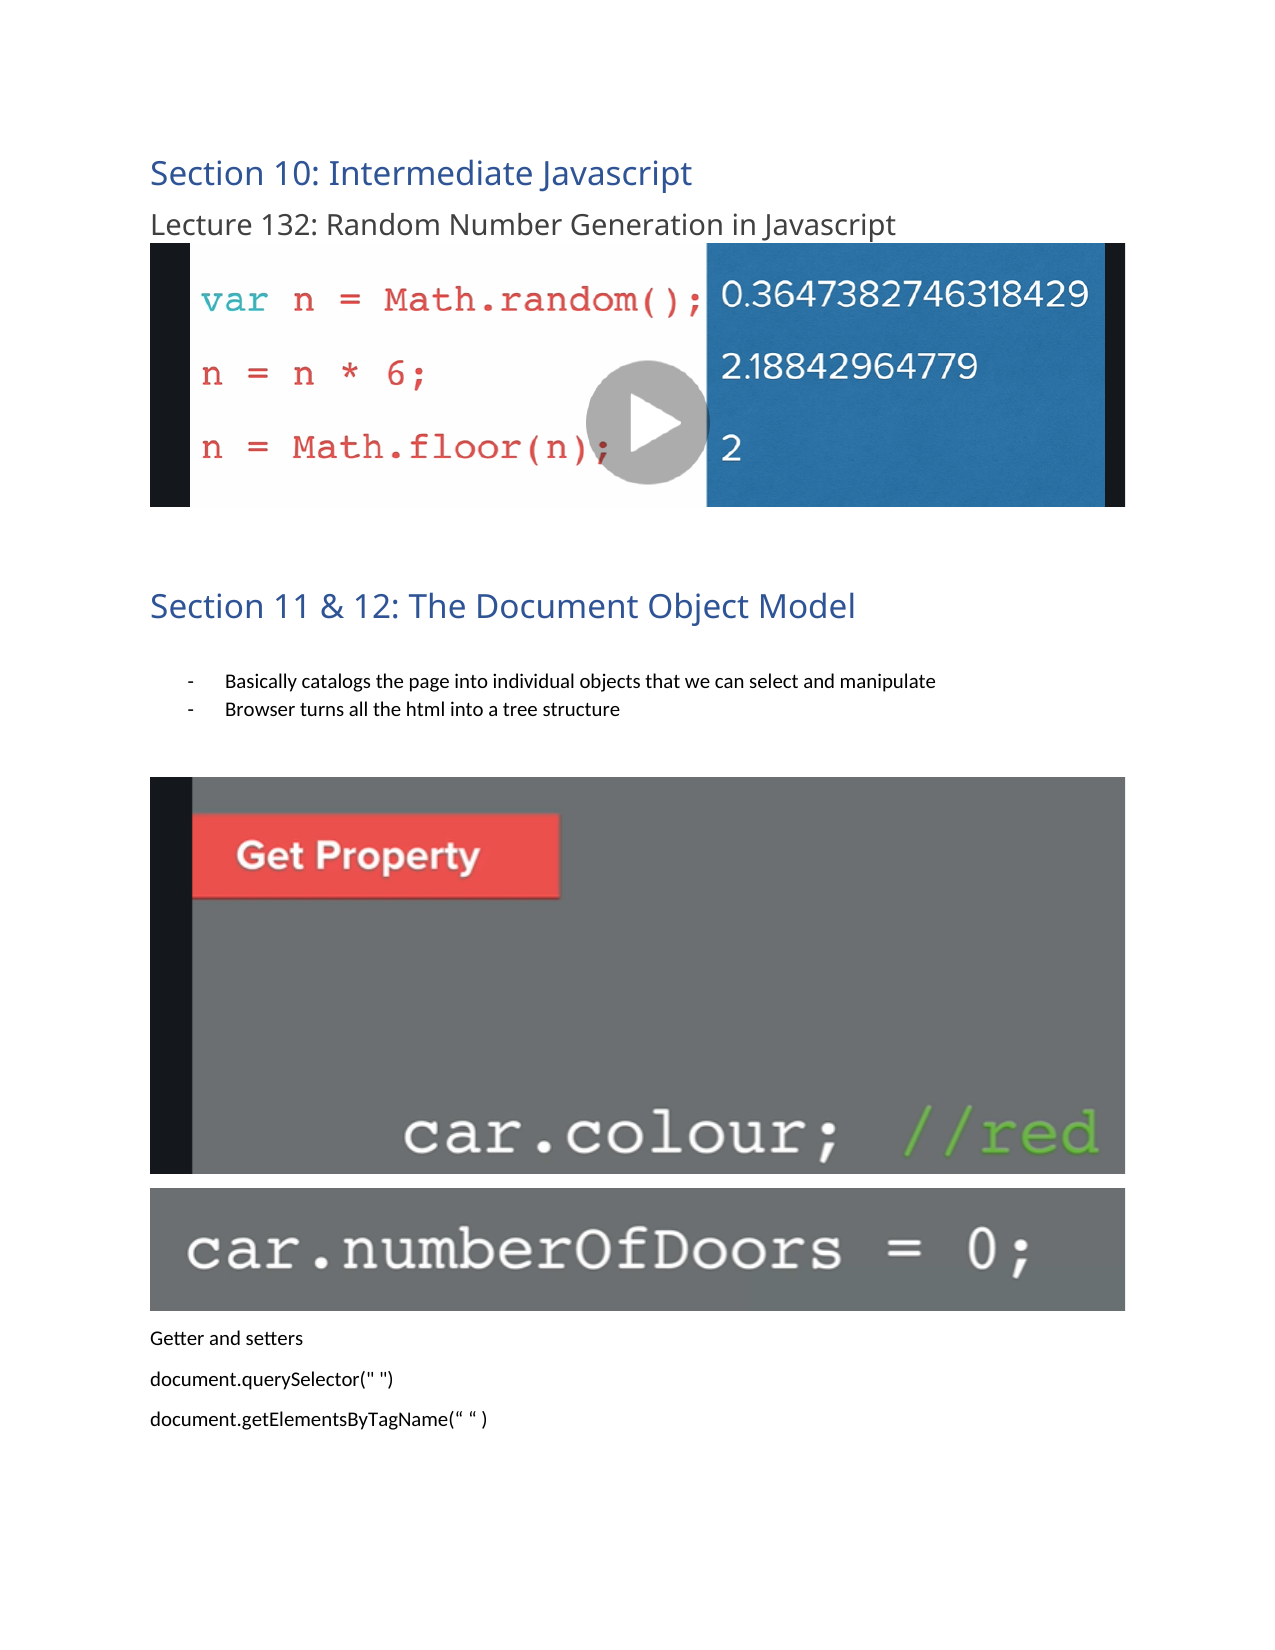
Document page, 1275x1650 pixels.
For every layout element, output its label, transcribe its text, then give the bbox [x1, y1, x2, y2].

picture [150, 243, 1125, 507]
subtitle Section 10: Intermediate Javascript [150, 150, 1125, 195]
subtitle Lecture 132: Random Number Generation in Javascript [150, 204, 1125, 243]
subtitle Section 11 & 12: The Document Object Model [150, 583, 1125, 628]
text document.getElementsByTagName(“ “ ) [150, 1406, 1125, 1432]
text Getter and setters [150, 1326, 1125, 1351]
list Browser turns all the html into a tree structure [187, 696, 1125, 722]
text document.querySelector(" ") [150, 1366, 1125, 1391]
picture [150, 777, 1125, 1174]
list Basically catalogs the page into individual objects that we can select and manipulate [187, 668, 1125, 694]
picture [150, 1188, 1125, 1311]
